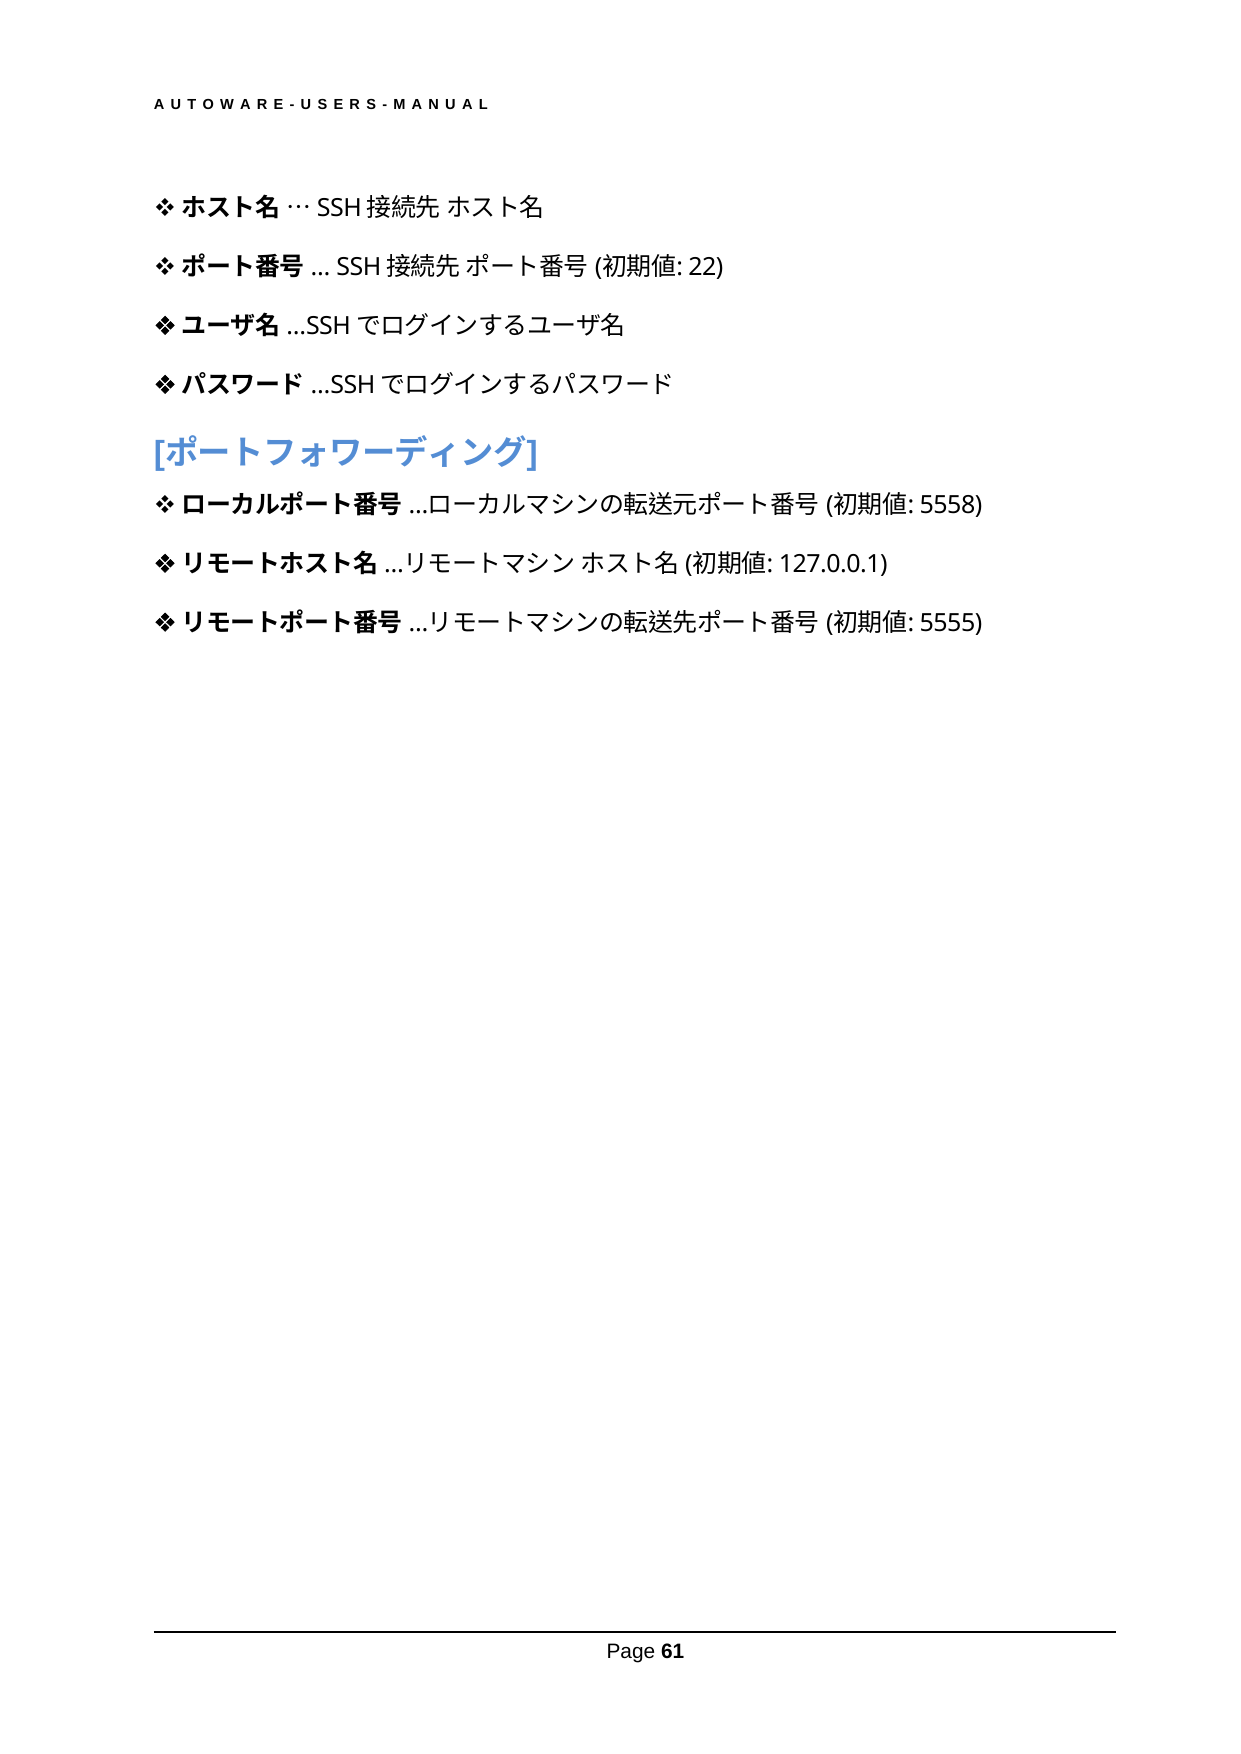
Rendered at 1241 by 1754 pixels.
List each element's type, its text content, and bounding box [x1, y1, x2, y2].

text リモートホスト名 …リモートマシン ホスト名 (初期値: 127.0.0.1) [154, 545, 1116, 579]
text パスワード …SSHでログインするパスワード [154, 367, 1116, 401]
text ユーザ名 …SSHでログインするユーザ名 [154, 307, 1116, 342]
text ローカルポート番号 …ローカルマシンの転送元ポート番号 (初期値: 5558) [154, 486, 1116, 520]
text ポート番号 … SSH接続先 ポート番号 (初期値: 22) [154, 248, 1116, 282]
text リモートポート番号 …リモートマシンの転送先ポート番号 (初期値: 5555) [154, 604, 1116, 638]
text [ポートフォワーディング] [154, 426, 1116, 474]
text ホスト名 … SSH接続先 ホスト名 [154, 187, 1116, 223]
